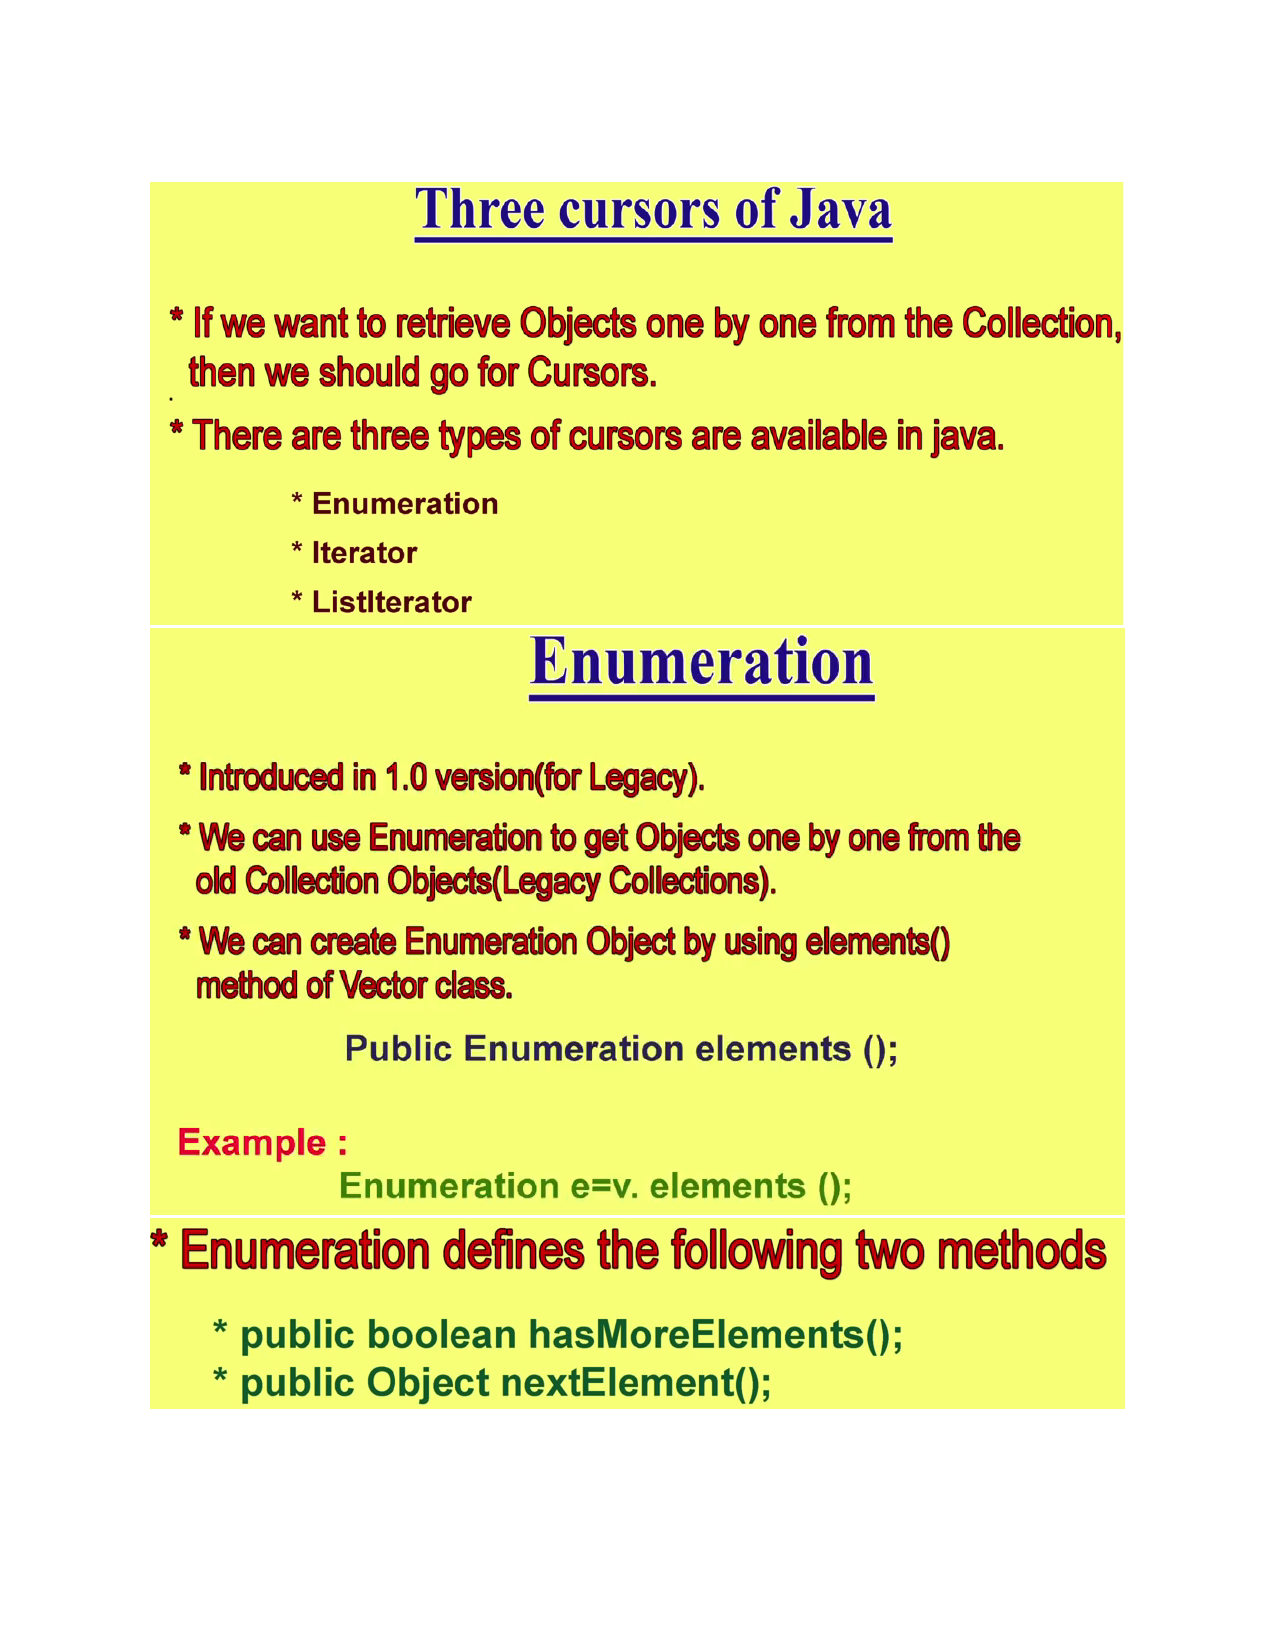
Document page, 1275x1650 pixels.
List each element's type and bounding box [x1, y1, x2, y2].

picture [150, 1218, 1125, 1409]
picture [150, 182, 1124, 625]
picture [150, 628, 1125, 1215]
